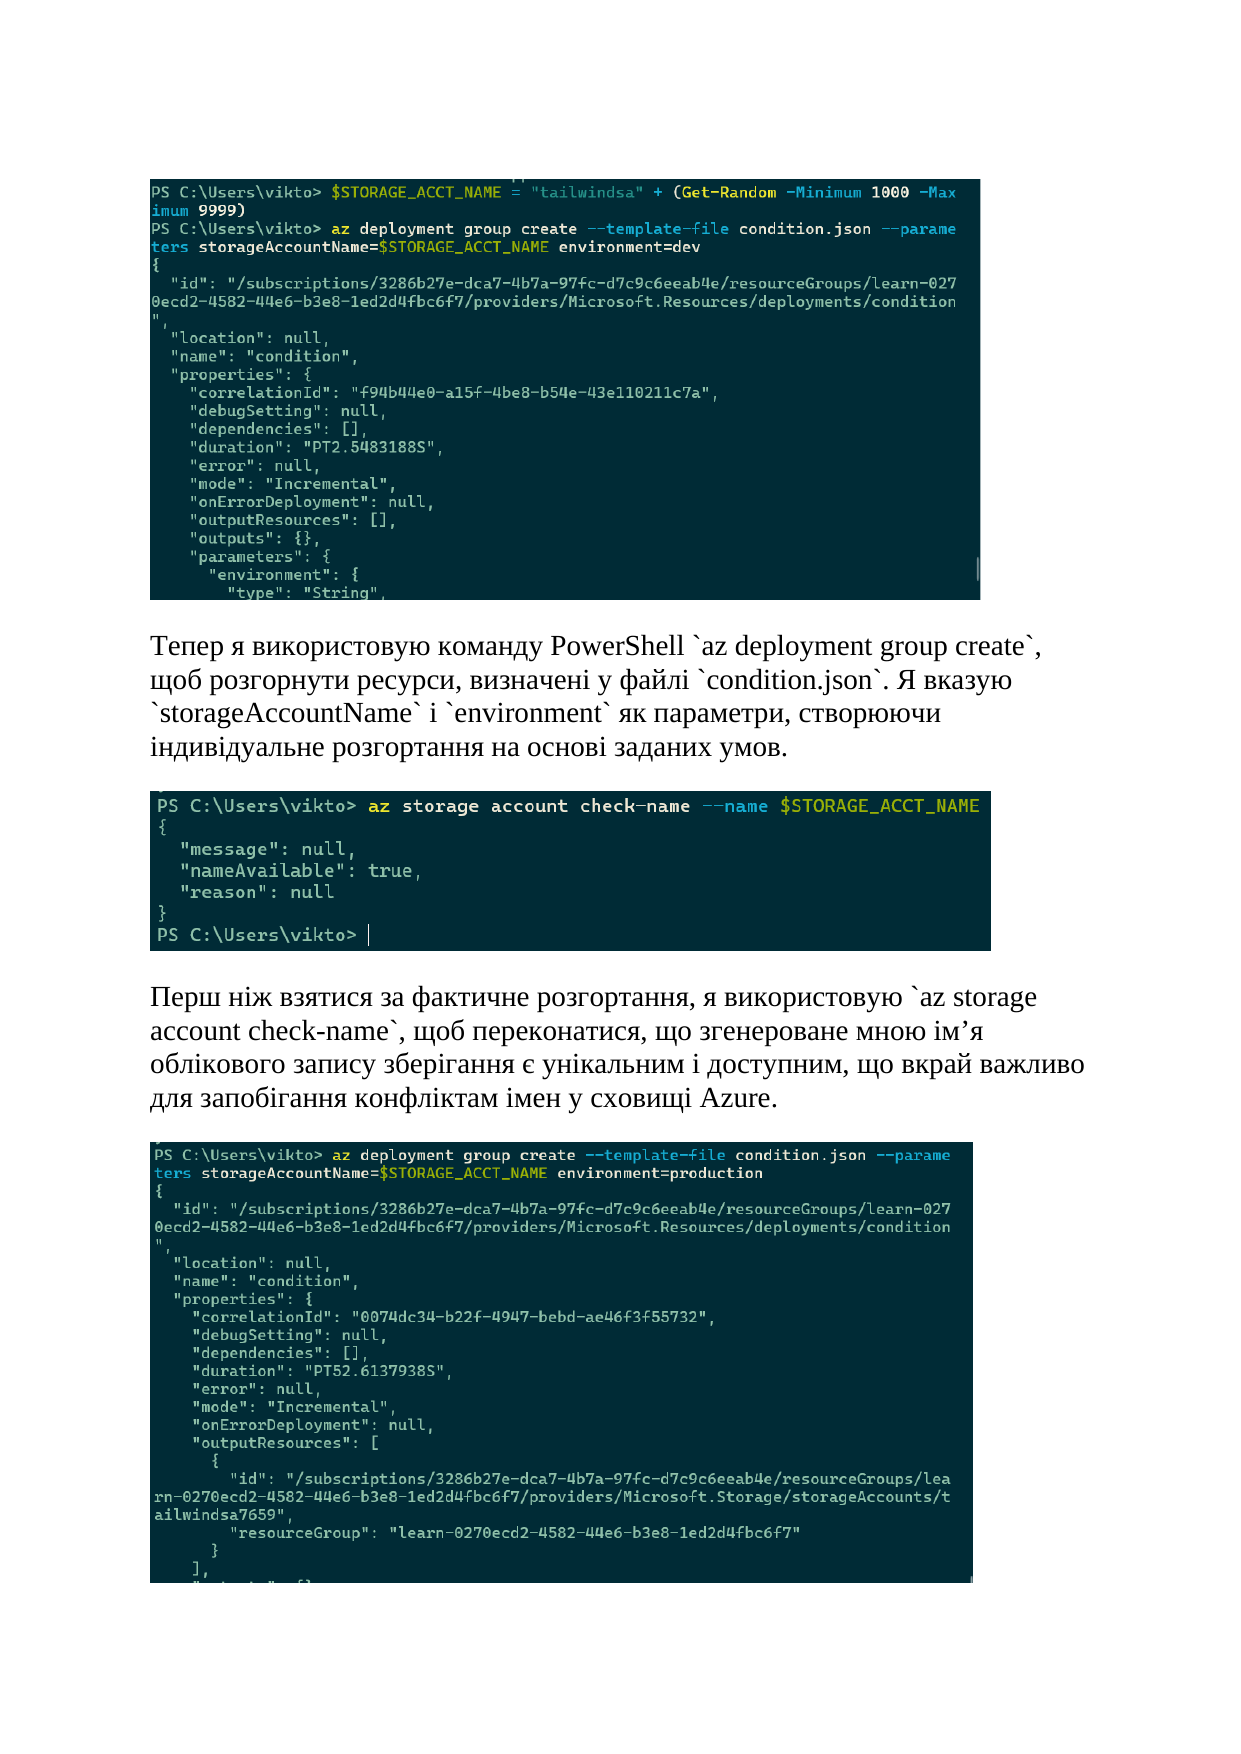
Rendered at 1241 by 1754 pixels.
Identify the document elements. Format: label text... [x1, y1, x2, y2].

picture [570, 297, 576, 306]
picture [485, 187, 491, 197]
text Перш ніж взятися за фактичне розгортання, я використовую `az storage account check-name`, щоб переконатися, що згенероване мною ім’я облікового запису зберігання є унікальним і доступним, що вкрай важливо для запобігання конфліктам імен у сховищі Azure. [150, 979, 1090, 1113]
picture [960, 800, 967, 811]
picture [333, 187, 338, 197]
picture [977, 559, 981, 578]
picture [382, 1168, 387, 1177]
picture [532, 242, 538, 251]
picture [531, 1168, 537, 1177]
picture [579, 191, 586, 197]
text Тепер я використовую команду PowerShell `az deployment group create`, щоб розгорнути ресурси, визначені у файлі `condition.json`. Я вказую `storageAccountName` і `environment` як параметри, створюючи індивідуальне розгортання на основі заданих умов. [150, 628, 1090, 762]
picture [625, 1492, 631, 1501]
picture [568, 1222, 574, 1231]
